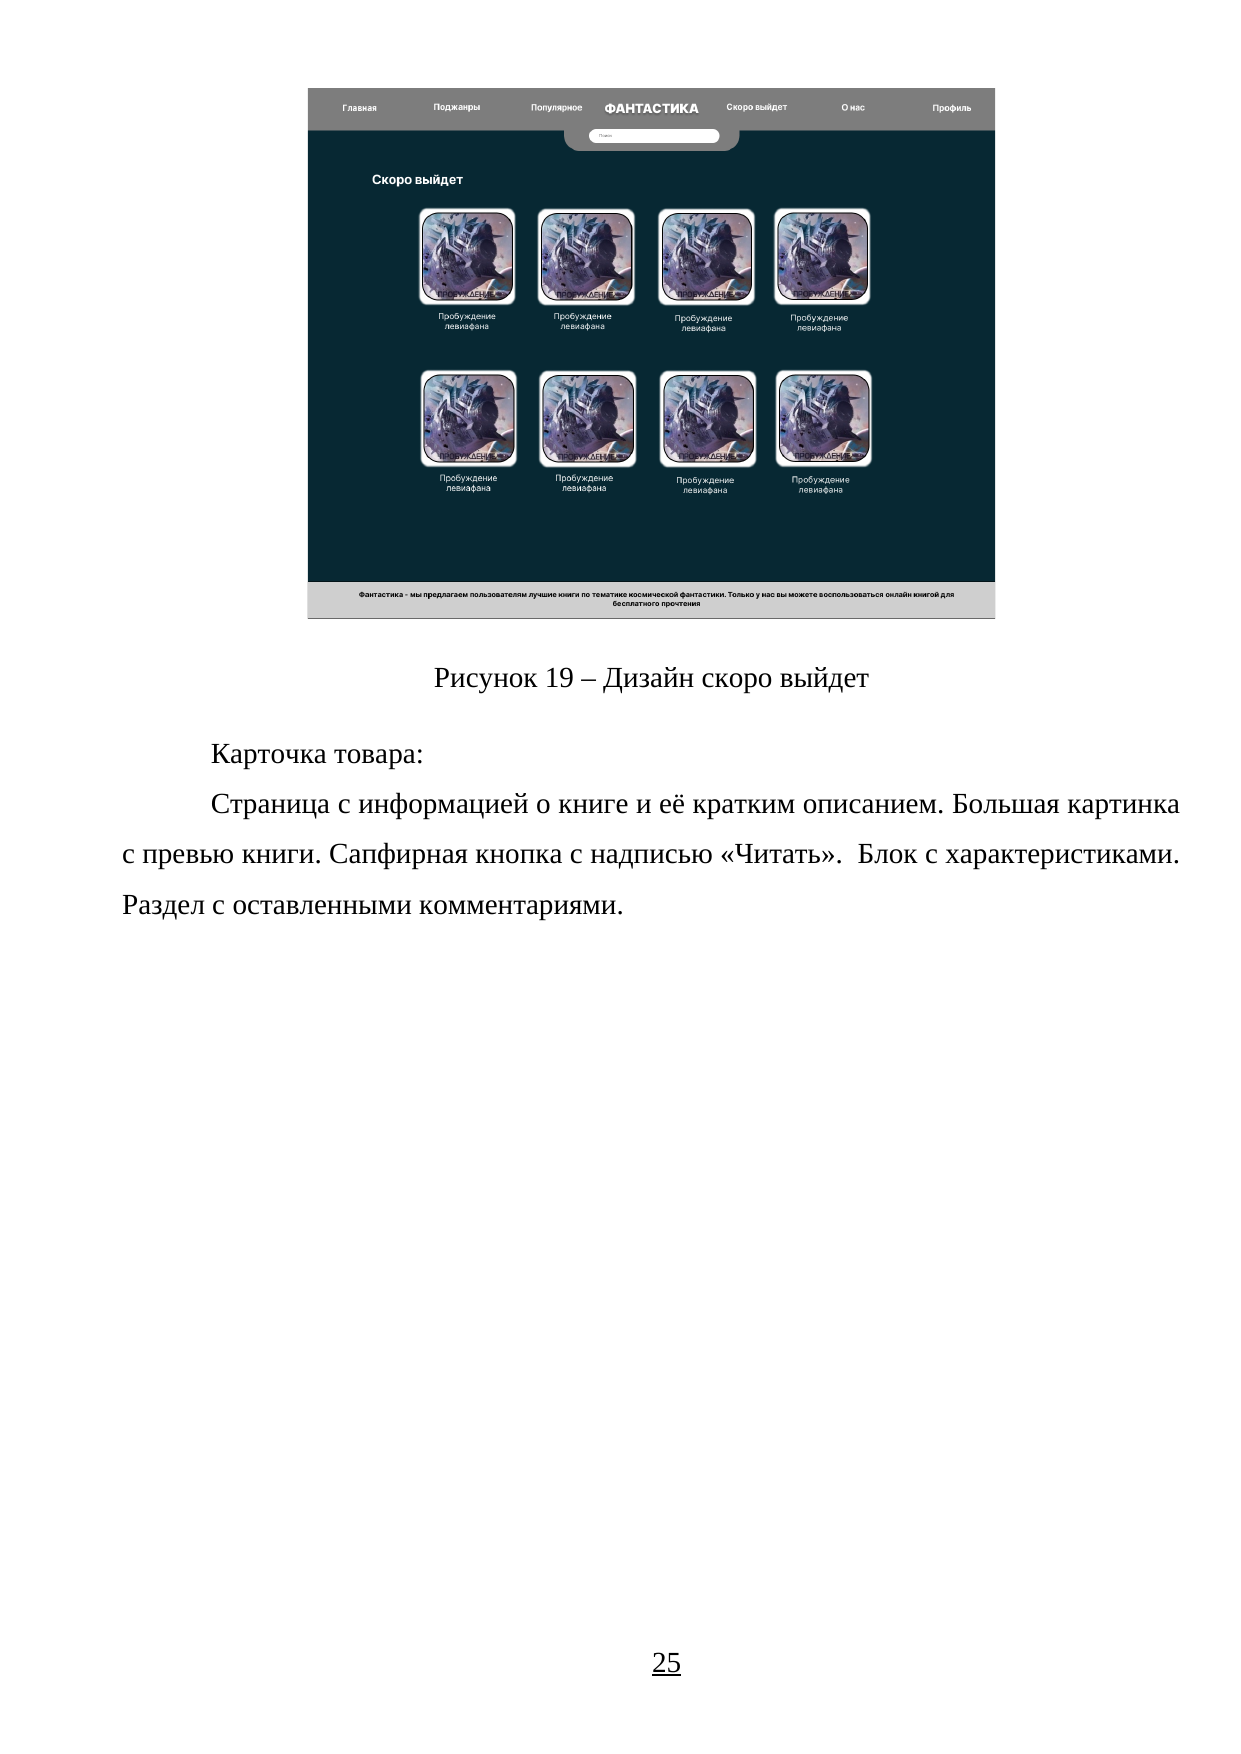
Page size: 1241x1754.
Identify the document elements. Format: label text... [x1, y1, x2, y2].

text Карточка товара: [122, 736, 1181, 769]
text Рисунок 19 – Дизайн скоро выйдет [122, 661, 1181, 694]
picture [307, 88, 996, 619]
text Страница с информацией о книге и её кратким описанием. Большая картинка с превью книги. Сапфирная кнопка с надписью «Читать». Блок с характеристиками. Раздел с оставленными комментариями. [122, 786, 1181, 920]
